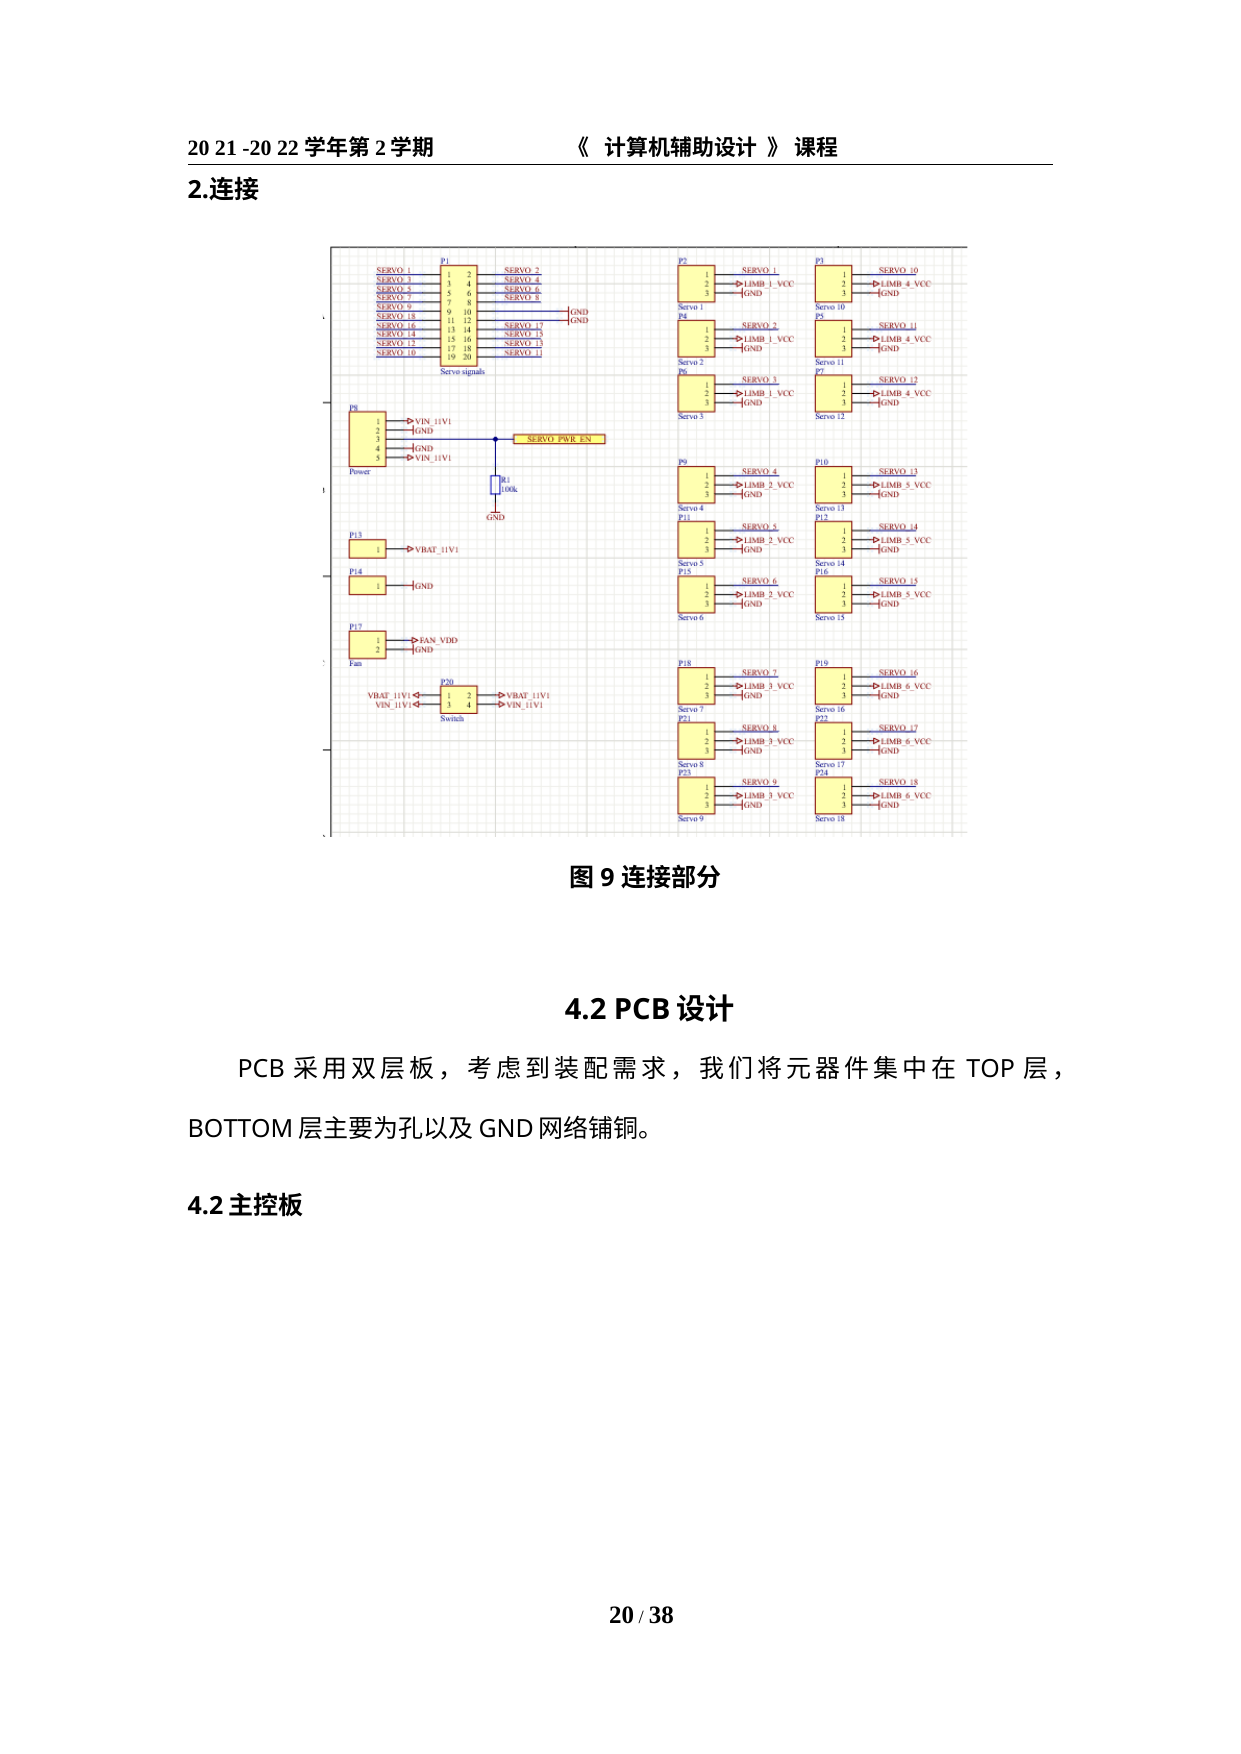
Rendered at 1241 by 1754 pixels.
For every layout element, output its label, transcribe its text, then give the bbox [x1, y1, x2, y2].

subtitle 2.连接 [187, 168, 1053, 208]
subtitle 4.2主控板 [187, 1184, 1053, 1224]
text 图 9 连接部分 [187, 856, 1053, 895]
picture [322, 246, 968, 837]
text PCB采用双层板，考虑到装配需求，我们将元器件集中在TOP层，BOTTOM层主要为孔以及GND网络铺铜。 [187, 1047, 1053, 1146]
subtitle 4.2 PCB设计 [187, 967, 1053, 1047]
